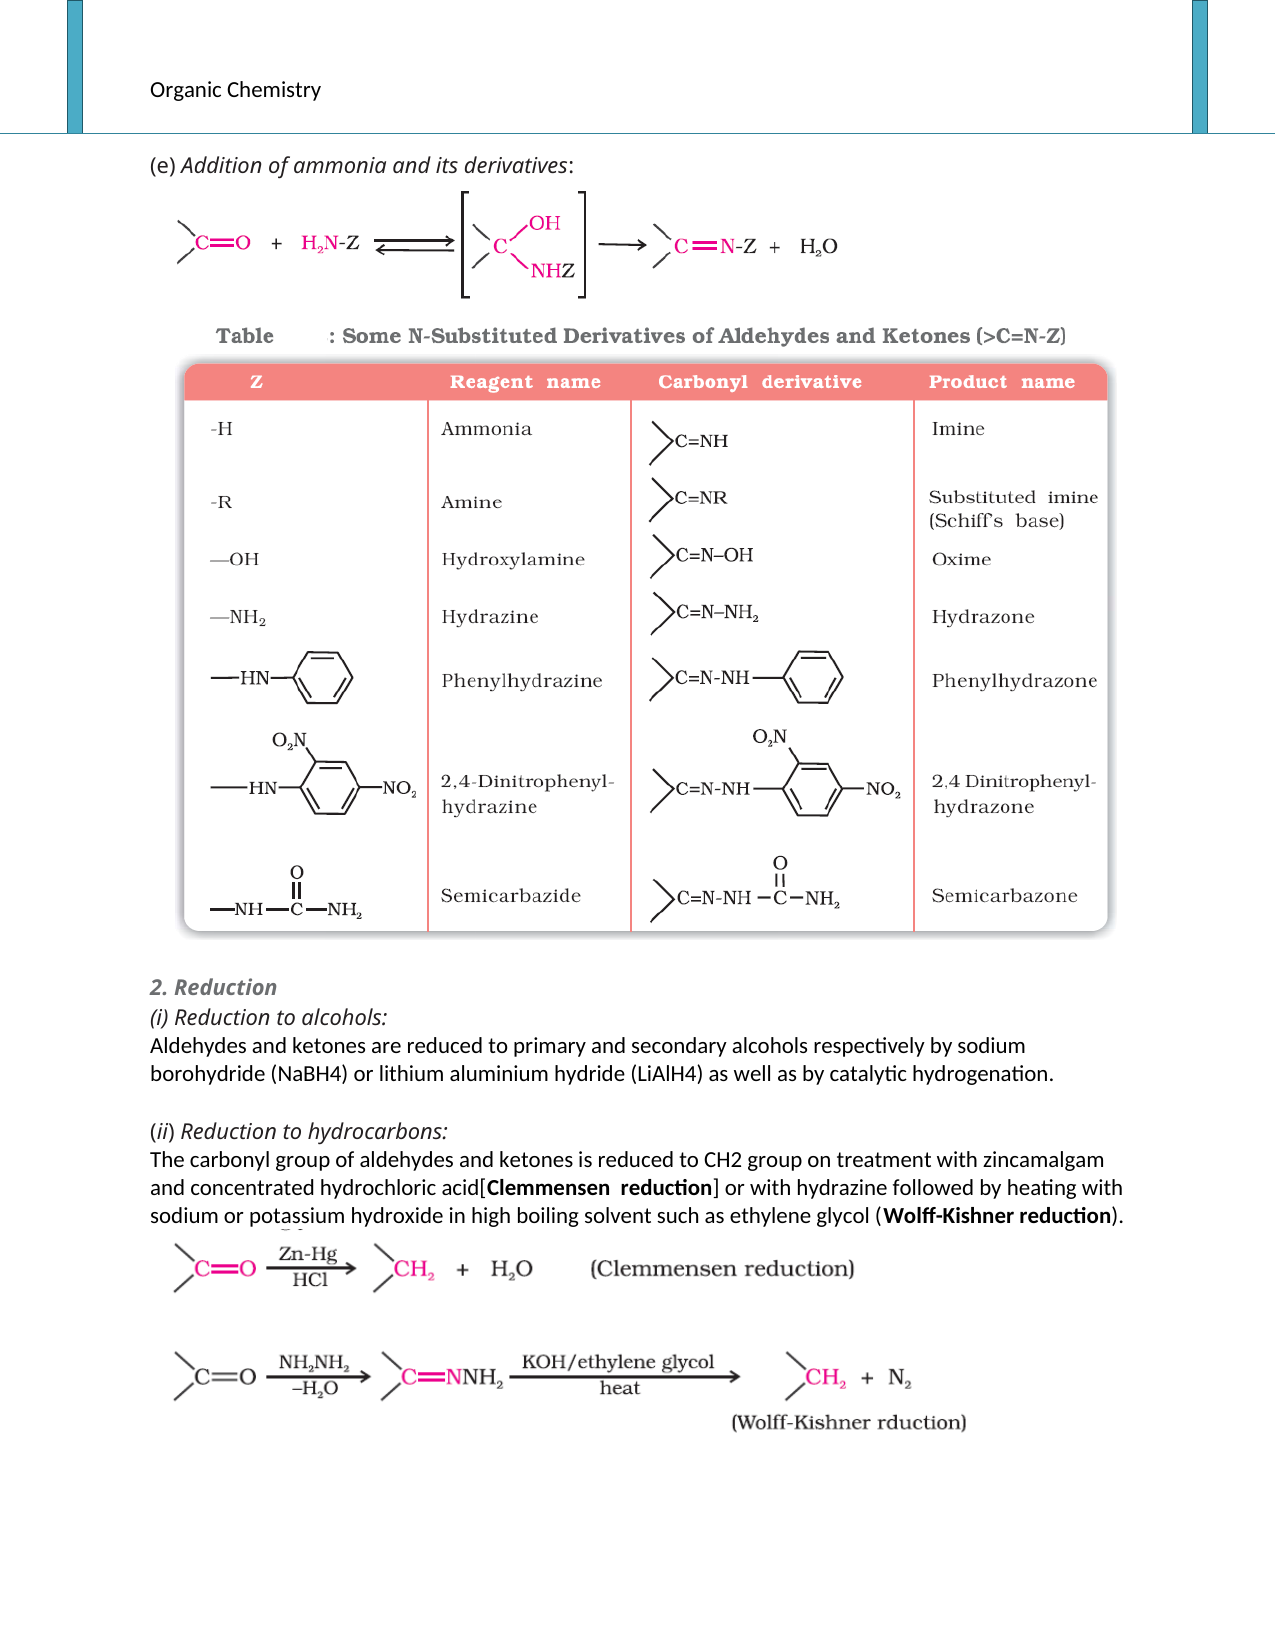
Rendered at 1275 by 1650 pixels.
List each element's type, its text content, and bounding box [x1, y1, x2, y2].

text (i) Reduction to alcohols: [150, 1002, 1125, 1032]
text 2. Reduction [150, 972, 1125, 1002]
text and concentrated hydrochloric acid[Clemmensen reduction] or with hydrazine followed by heating with sodium or potassium hydroxide in high boiling solvent such as ethylene glycol (Wolff-Kishner reduction). [150, 1173, 1125, 1229]
text Aldehydes and ketones are reduced to primary and secondary alcohols respectively by sodium borohydride (NaBH4) or lithium aluminium hydride (LiAlH4) as well as by catalytic hydrogenation. [150, 1032, 1125, 1088]
text The carbonyl group of aldehydes and ketones is reduced to CH2 group on treatment with zincamalgam [150, 1145, 1125, 1173]
picture [150, 312, 1124, 944]
text (ii) Reduction to hydrocarbons: [150, 1116, 1125, 1145]
text (e) Addition of ammonia and its derivatives: [150, 150, 1125, 180]
